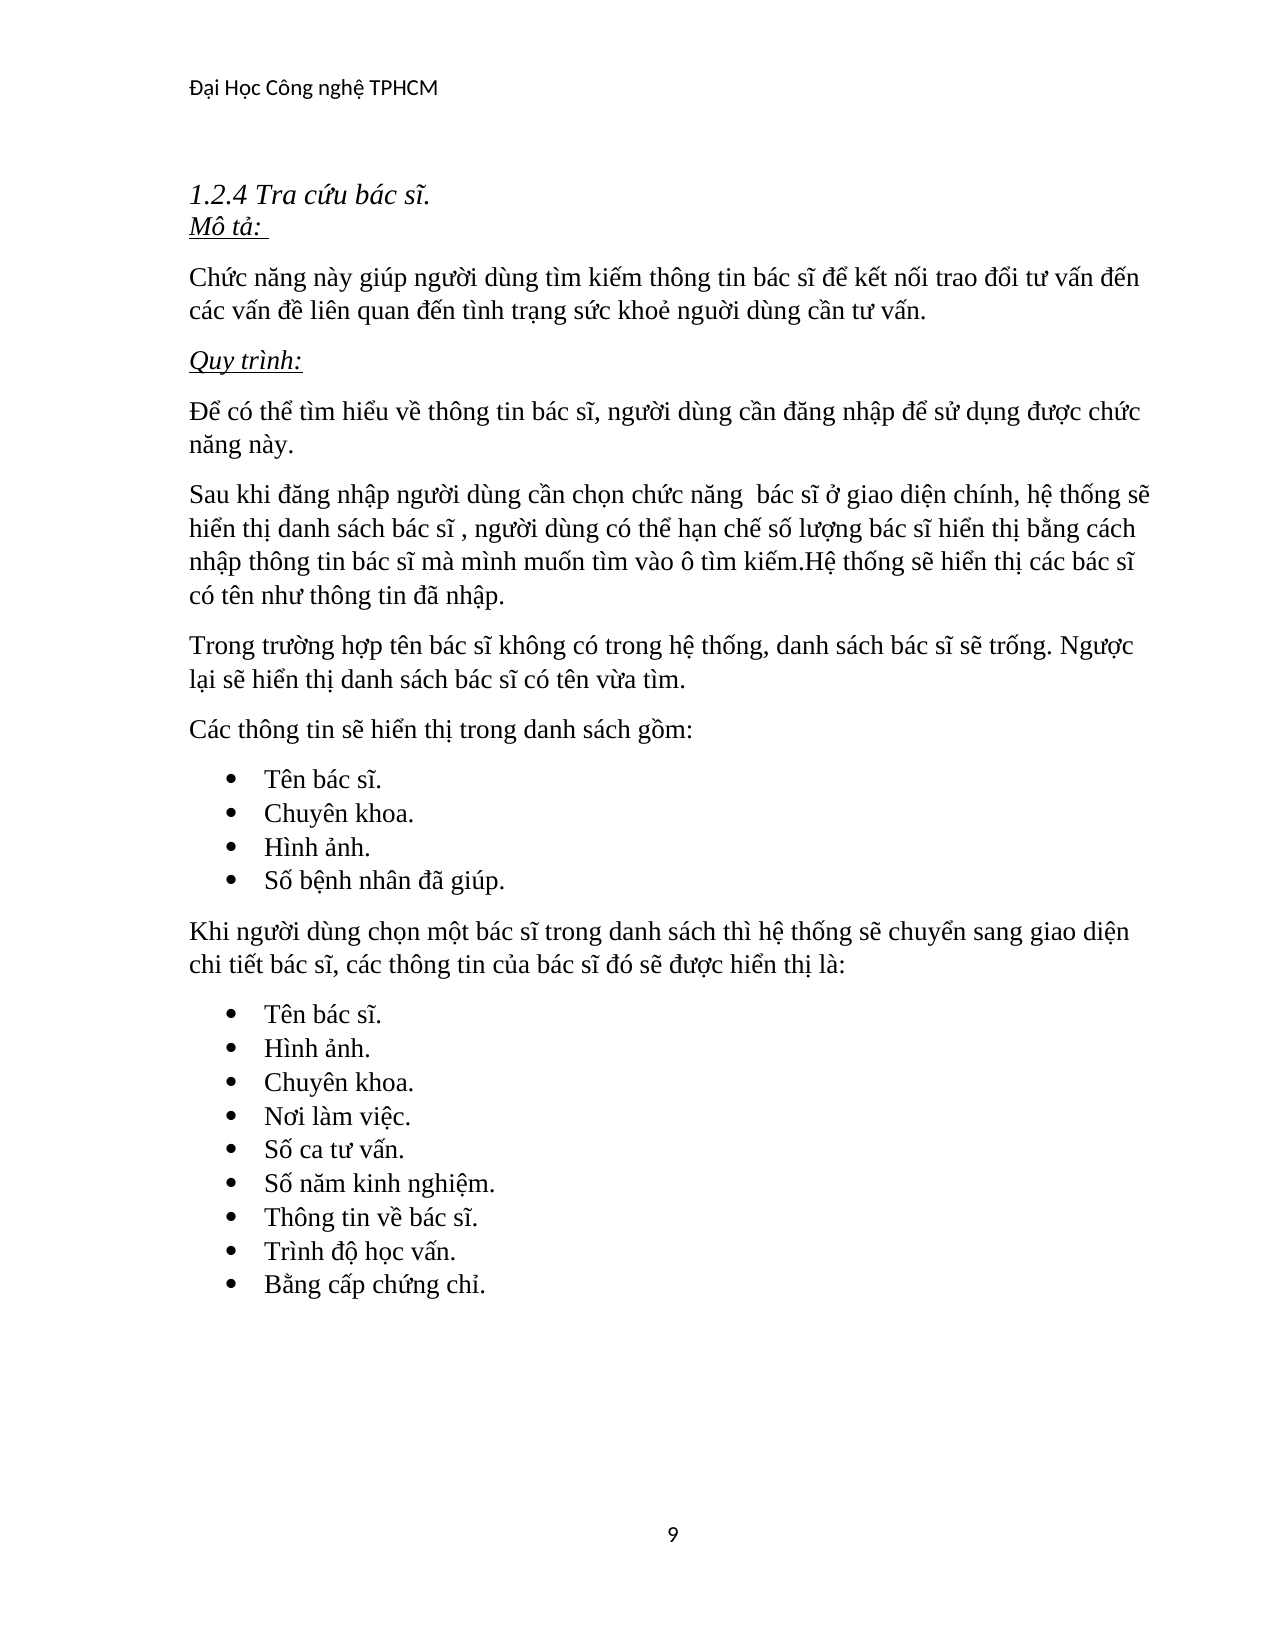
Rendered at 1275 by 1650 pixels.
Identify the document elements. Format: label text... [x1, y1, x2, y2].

list Số ca tư vấn. [226, 1134, 1156, 1165]
list Tên bác sĩ. [226, 999, 1156, 1030]
text Trong trường hợp tên bác sĩ không có trong hệ thống, danh sách bác sĩ sẽ trống. Ngược lại sẽ hiển thị danh sách bác sĩ có tên vừa tìm. [189, 629, 1156, 694]
subtitle 1.2.4 Tra cứu bác sĩ. [189, 177, 1156, 211]
list Thông tin về bác sĩ. [226, 1201, 1156, 1232]
list Tên bác sĩ. [226, 763, 1156, 794]
text Các thông tin sẽ hiển thị trong danh sách gồm: [189, 713, 1156, 744]
list Hình ảnh. [226, 1032, 1156, 1064]
list Số năm kinh nghiệm. [226, 1167, 1156, 1199]
list Chuyên khoa. [226, 1066, 1156, 1097]
text Quy trình: [189, 344, 1156, 376]
text Chức năng này giúp người dùng tìm kiếm thông tin bác sĩ để kết nối trao đổi tư vấn đến các vấn đề liên quan đến tình trạng sức khoẻ nguời dùng cần tư vấn. [189, 261, 1156, 325]
list Số bệnh nhân đã giúp. [226, 864, 1156, 896]
text Để có thể tìm hiểu về thông tin bác sĩ, người dùng cần đăng nhập để sử dụng được chức năng này. [189, 395, 1156, 459]
text Khi người dùng chọn một bác sĩ trong danh sách thì hệ thống sẽ chuyển sang giao diện chi tiết bác sĩ, các thông tin của bác sĩ đó sẽ được hiển thị là: [189, 915, 1156, 979]
list Bằng cấp chứng chỉ. [226, 1269, 1156, 1300]
list Nơi làm việc. [226, 1100, 1156, 1131]
list Chuyên khoa. [226, 797, 1156, 828]
text Mô tả: [189, 211, 1156, 242]
list Trình độ học vấn. [226, 1235, 1156, 1266]
list Hình ảnh. [226, 831, 1156, 862]
text Sau khi đăng nhập người dùng cần chọn chức năng bác sĩ ở giao diện chính, hệ thống sẽ hiển thị danh sách bác sĩ , người dùng có thể hạn chế số lượng bác sĩ hiển thị bằng cách nhập thông tin bác sĩ mà mình muốn tìm vào ô tìm kiếm.Hệ thống sẽ hiển thị các bác sĩ có tên như thông tin đã nhập. [189, 478, 1156, 610]
